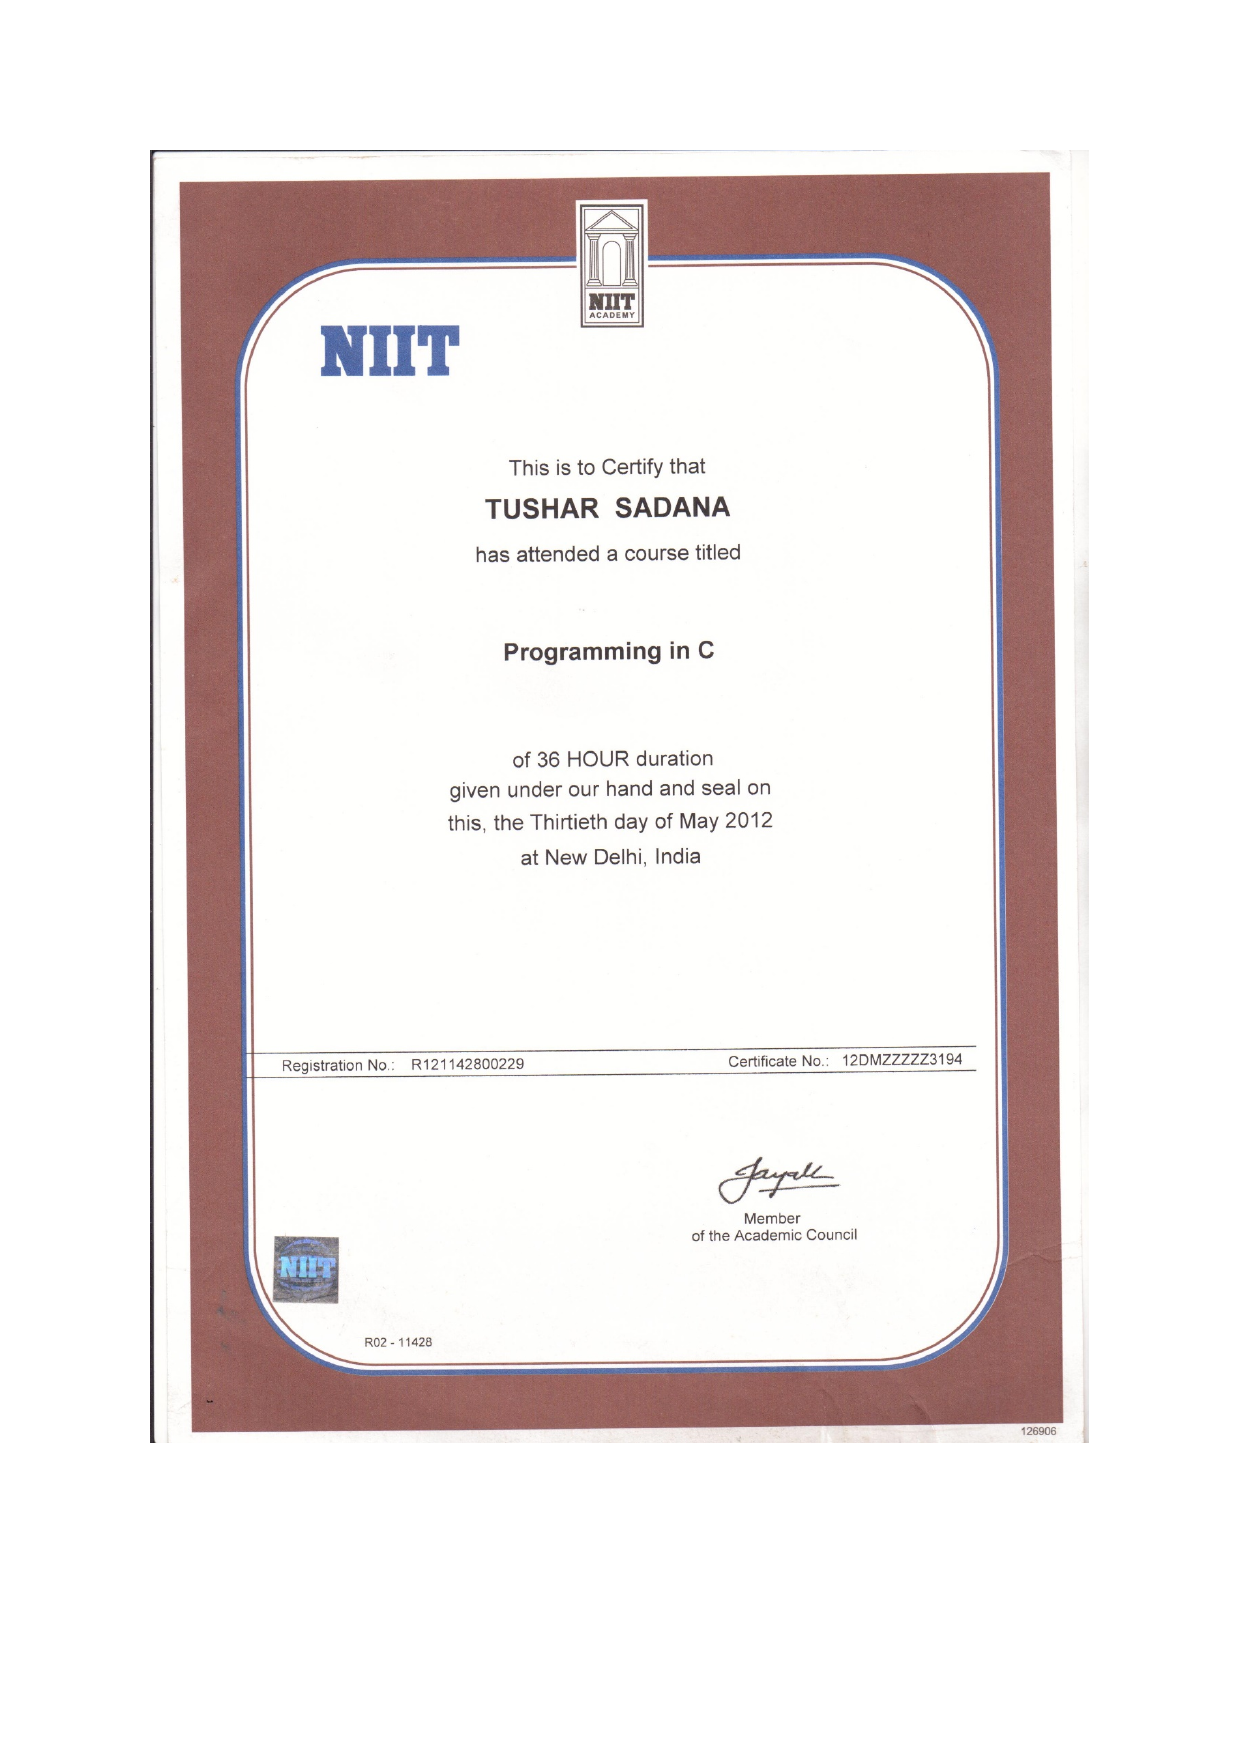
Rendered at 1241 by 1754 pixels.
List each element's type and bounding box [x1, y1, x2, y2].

picture [150, 150, 1089, 1443]
